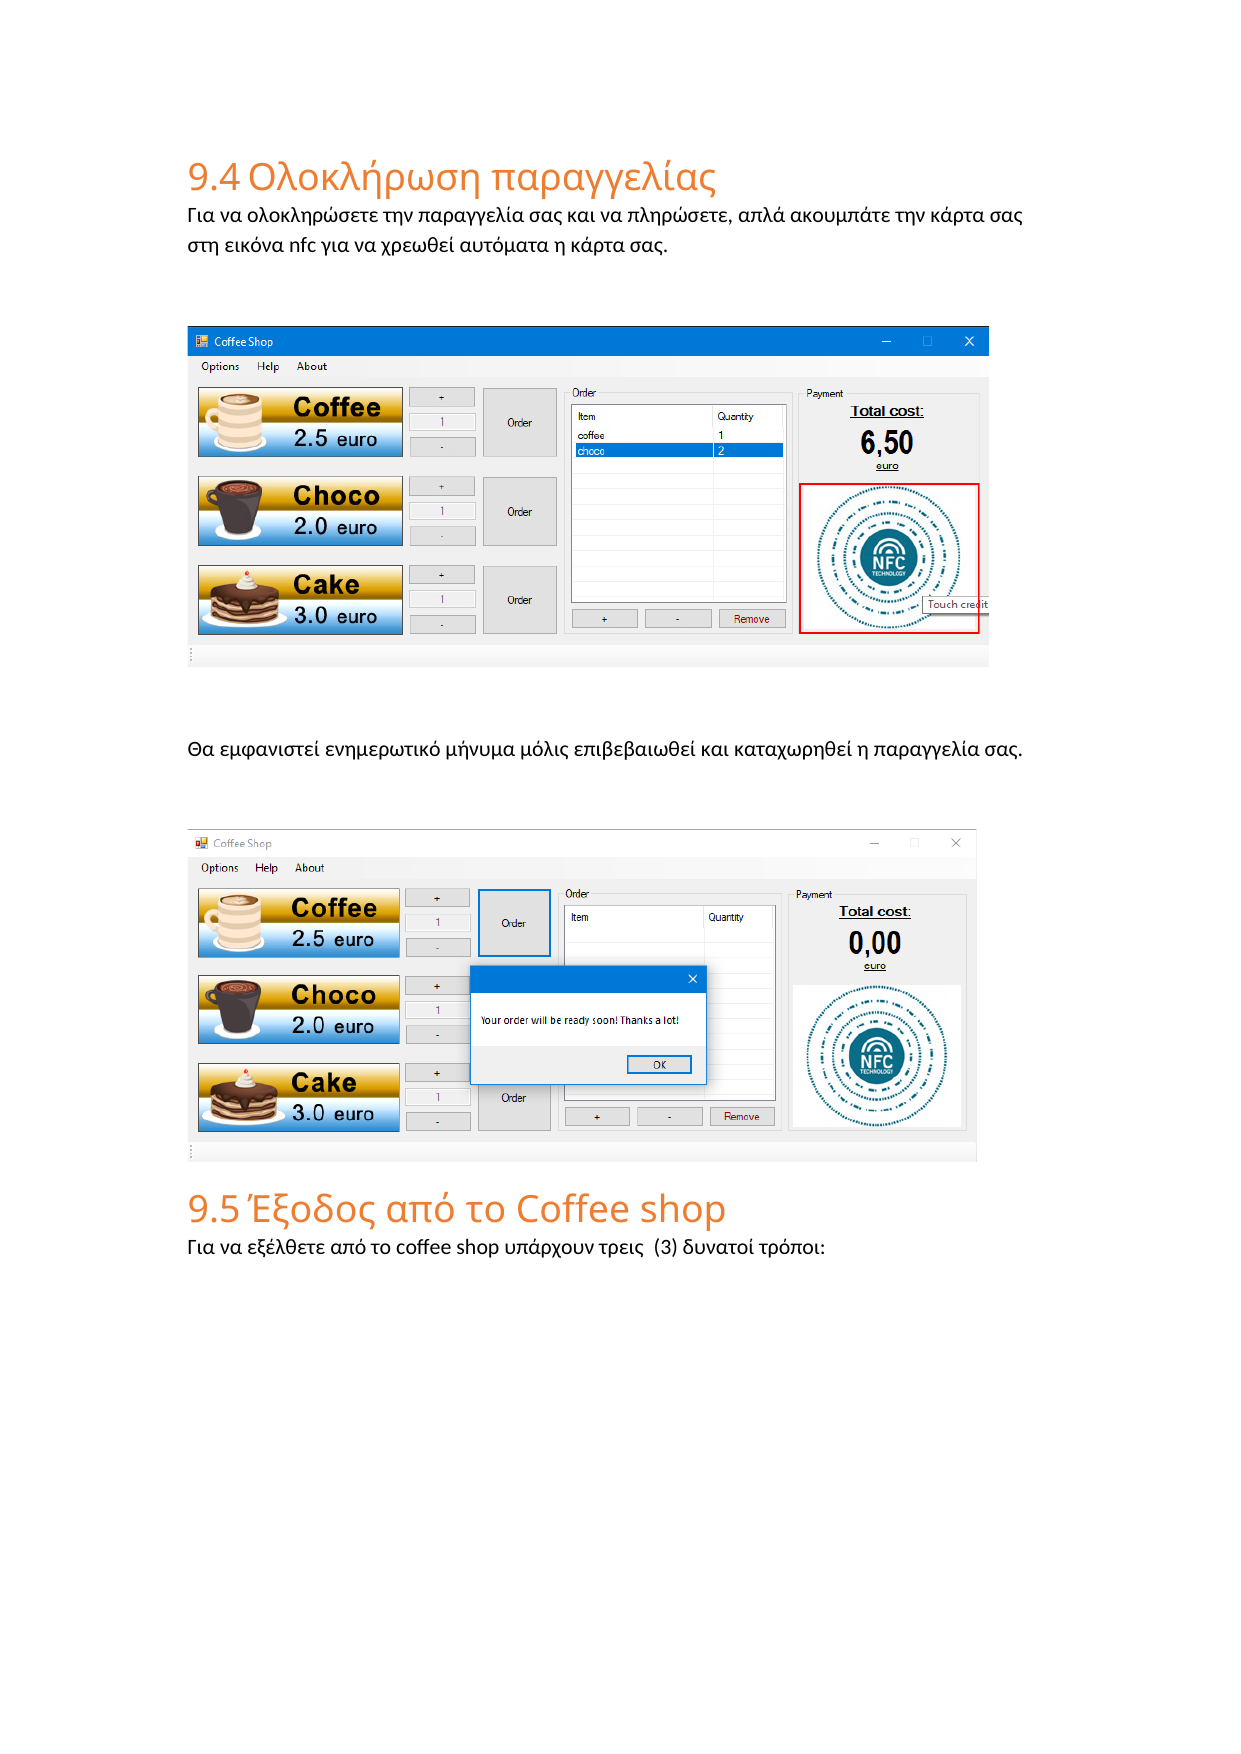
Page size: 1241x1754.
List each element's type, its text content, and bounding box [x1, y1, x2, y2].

subtitle Ολοκλήρωση παραγγελίας [187, 150, 1053, 201]
subtitle Έξοδος από το Coffee shop [187, 1182, 1053, 1233]
picture [187, 829, 977, 1162]
text Για να εξέλθετε από το coffee shop υπάρχουν τρεις (3) δυνατοί τρόποι: [187, 1233, 1053, 1260]
text Για να ολοκληρώσετε την παραγγελία σας και να πληρώσετε, απλά ακουμπάτε την κάρτα σας στη εικόνα nfc για να χρεωθεί αυτόματα η κάρτα σας. [187, 201, 1053, 258]
text Θα εμφανιστεί ενημερωτικό μήνυμα μόλις επιβεβαιωθεί και καταχωρηθεί η παραγγελία σας. [187, 735, 1053, 762]
picture [187, 326, 989, 667]
